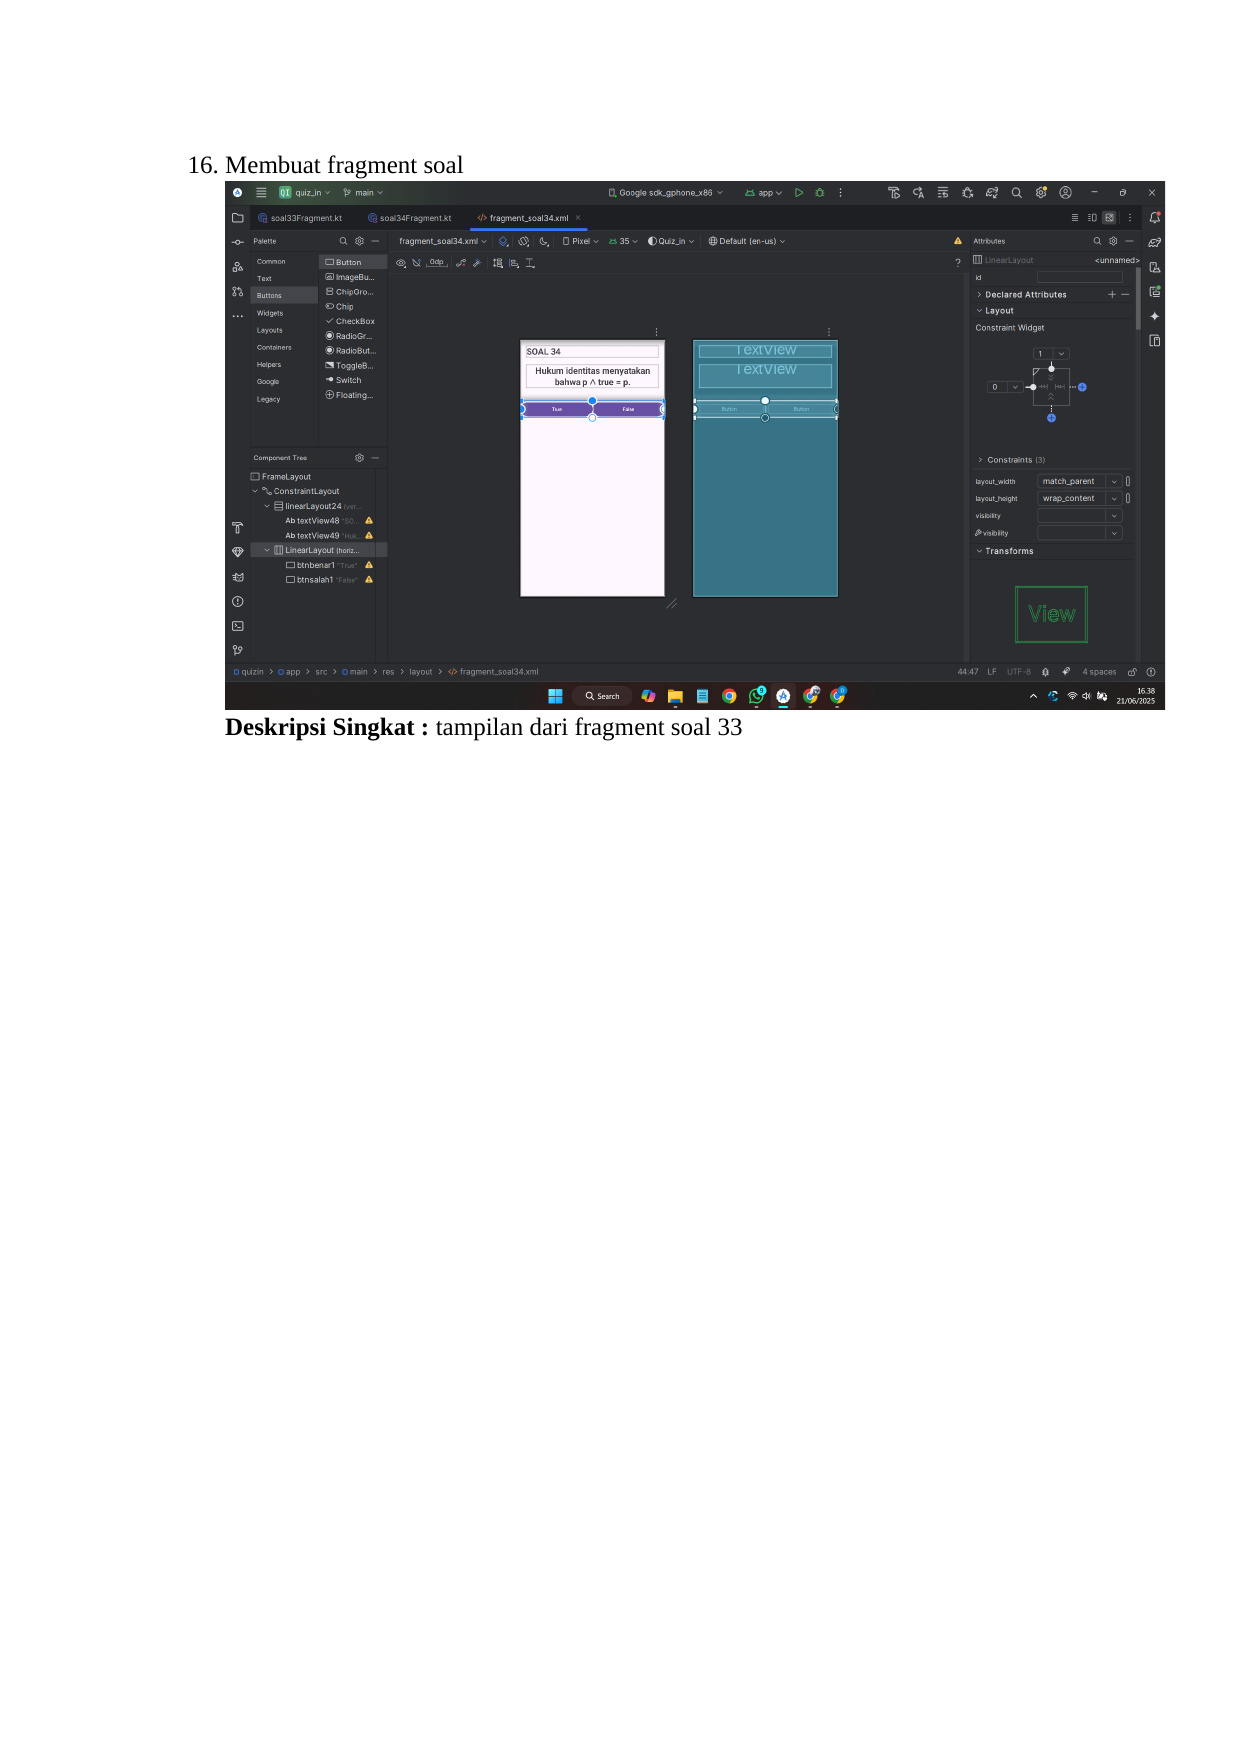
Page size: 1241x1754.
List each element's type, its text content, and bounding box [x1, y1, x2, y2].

picture [225, 181, 1166, 710]
list Deskripsi Singkat : tampilan dari fragment soal 33 [225, 712, 1090, 741]
list Membuat fragment soal [187, 150, 1090, 179]
